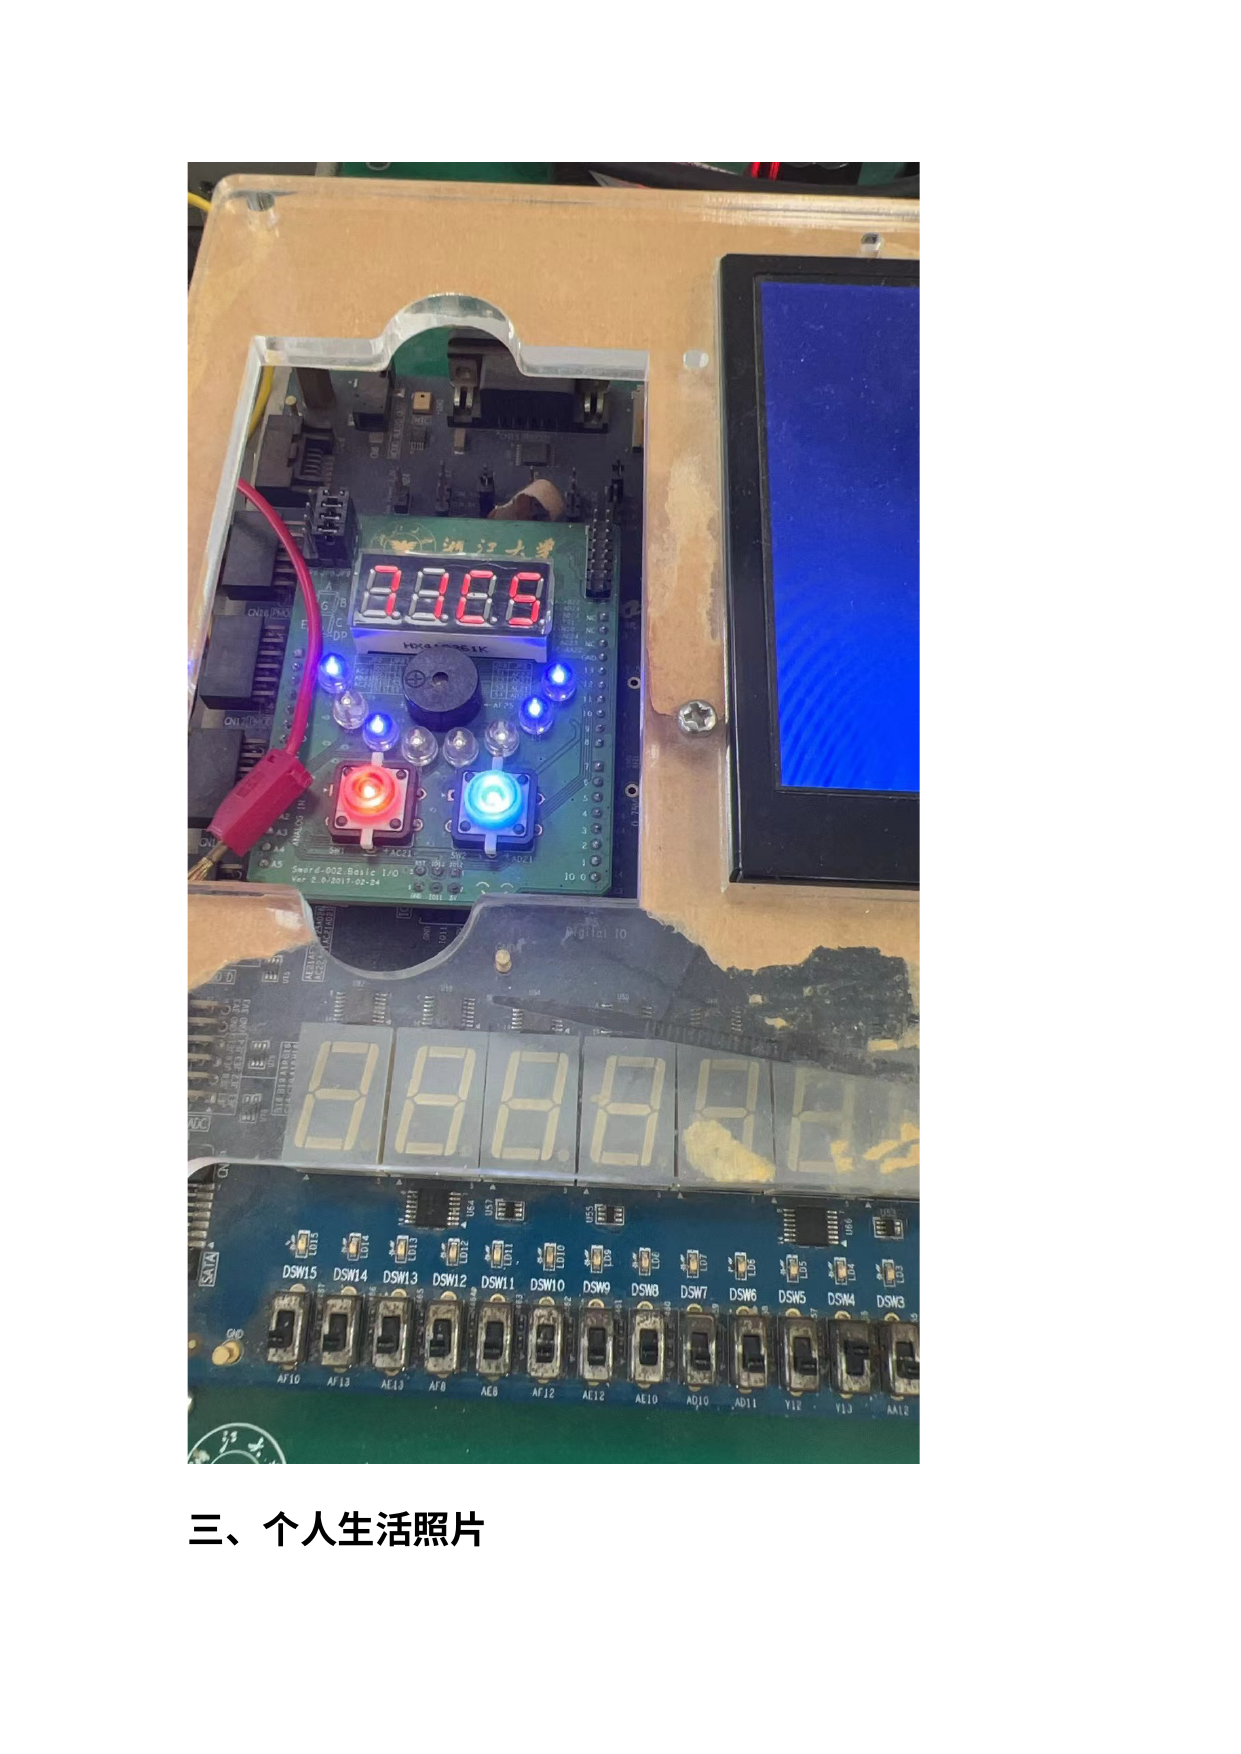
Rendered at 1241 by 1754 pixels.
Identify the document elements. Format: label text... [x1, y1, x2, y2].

text 三、个人生活照片 [187, 1494, 1053, 1559]
picture [187, 162, 920, 1464]
